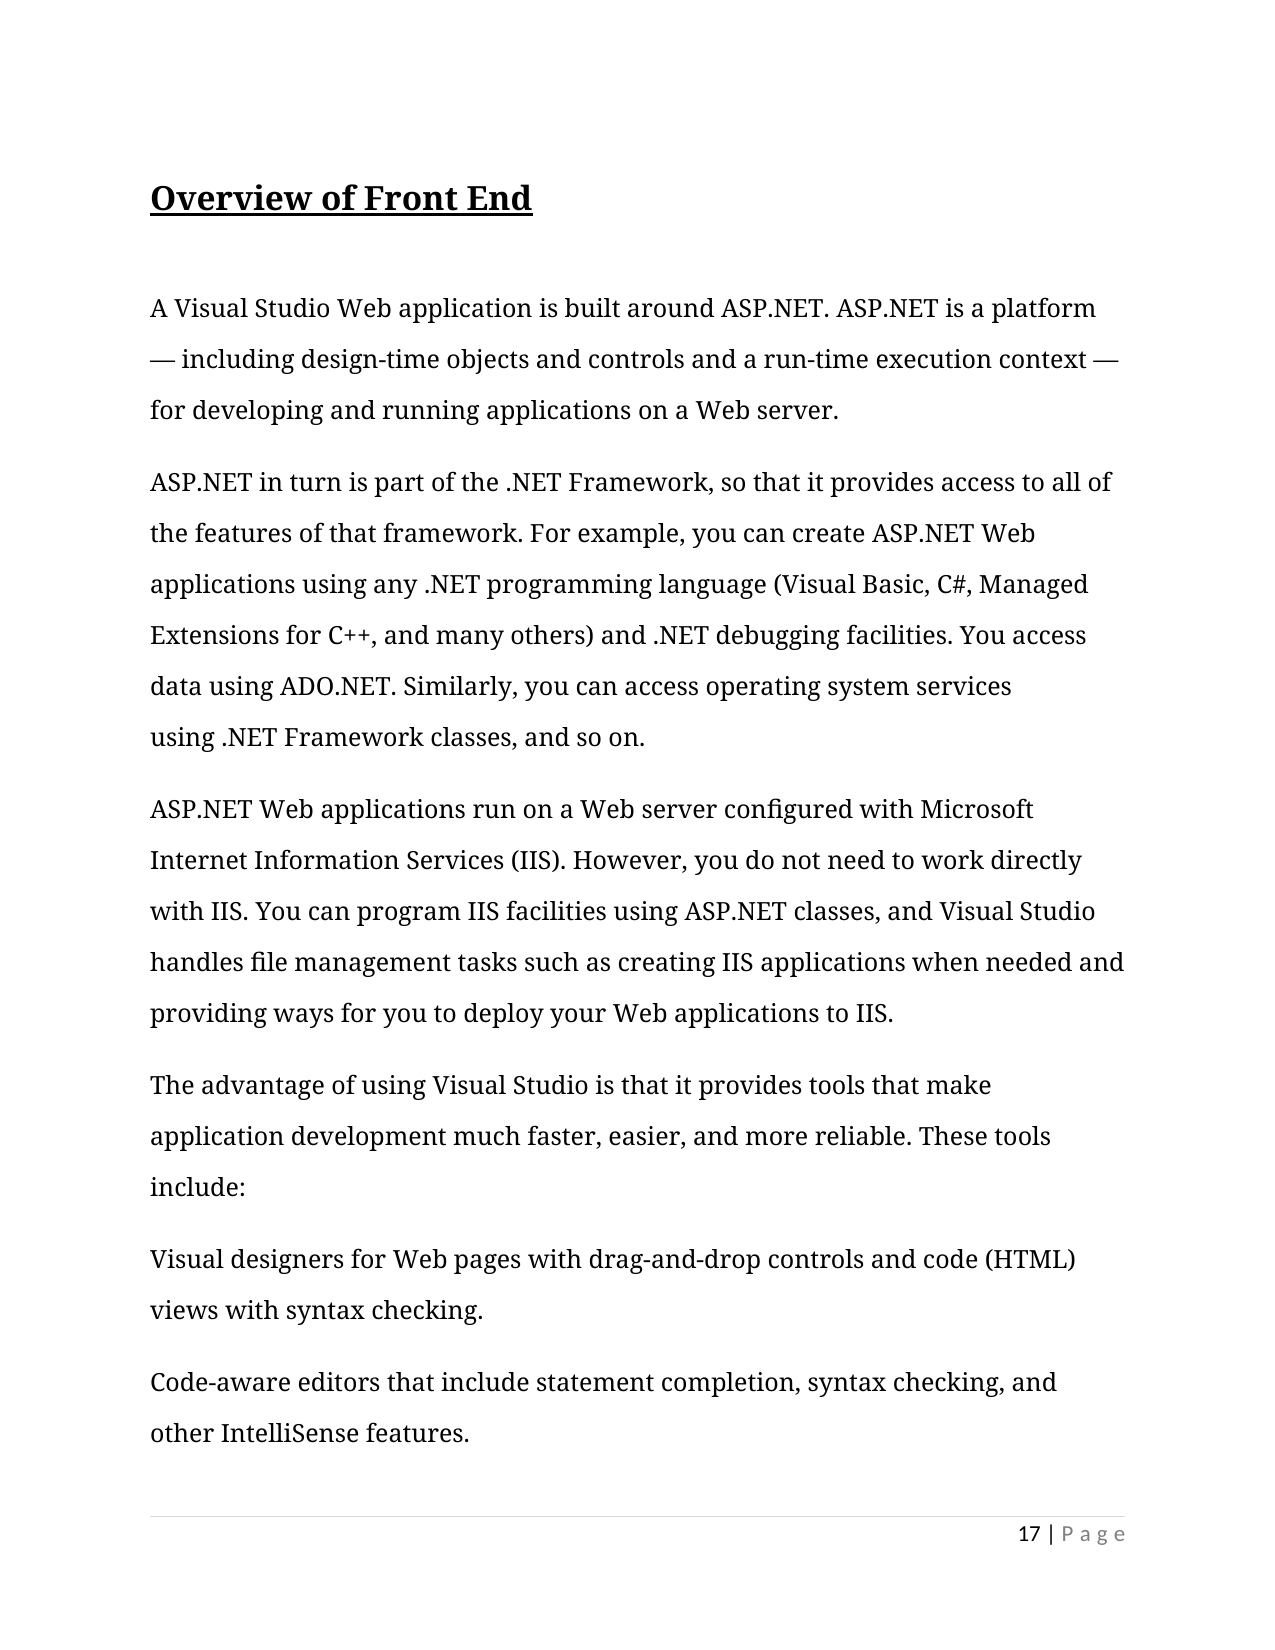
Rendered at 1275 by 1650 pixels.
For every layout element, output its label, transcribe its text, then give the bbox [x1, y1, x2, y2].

text Overview of Front End [150, 175, 1125, 220]
text The advantage of using Visual Studio is that it provides tools that make application development much faster, easier, and more reliable. These tools include: [150, 1068, 1125, 1204]
text ASP.NET in turn is part of the .NET Framework, so that it provides access to all of the features of that framework. For example, you can create ASP.NET Web applications using any .NET programming language (Visual Basic, C#, Managed Extensions for C++, and many others) and .NET debugging facilities. You access data using ADO.NET. Similarly, you can access operating system services using .NET Framework classes, and so on. [150, 465, 1125, 754]
text Visual designers for Web pages with drag-and-drop controls and code (HTML) views with syntax checking. [150, 1242, 1125, 1327]
text Code-aware editors that include statement completion, syntax checking, and other IntelliSense features. [150, 1365, 1125, 1450]
text ASP.NET Web applications run on a Web server configured with Microsoft Internet Information Services (IIS). However, you do not need to work directly with IIS. You can program IIS facilities using ASP.NET classes, and Visual Studio handles file management tasks such as creating IIS applications when needed and providing ways for you to deploy your Web applications to IIS. [150, 792, 1125, 1030]
text A Visual Studio Web application is built around ASP.NET. ASP.NET is a platform — including design-time objects and controls and a run-time execution context — for developing and running applications on a Web server. [150, 291, 1125, 427]
